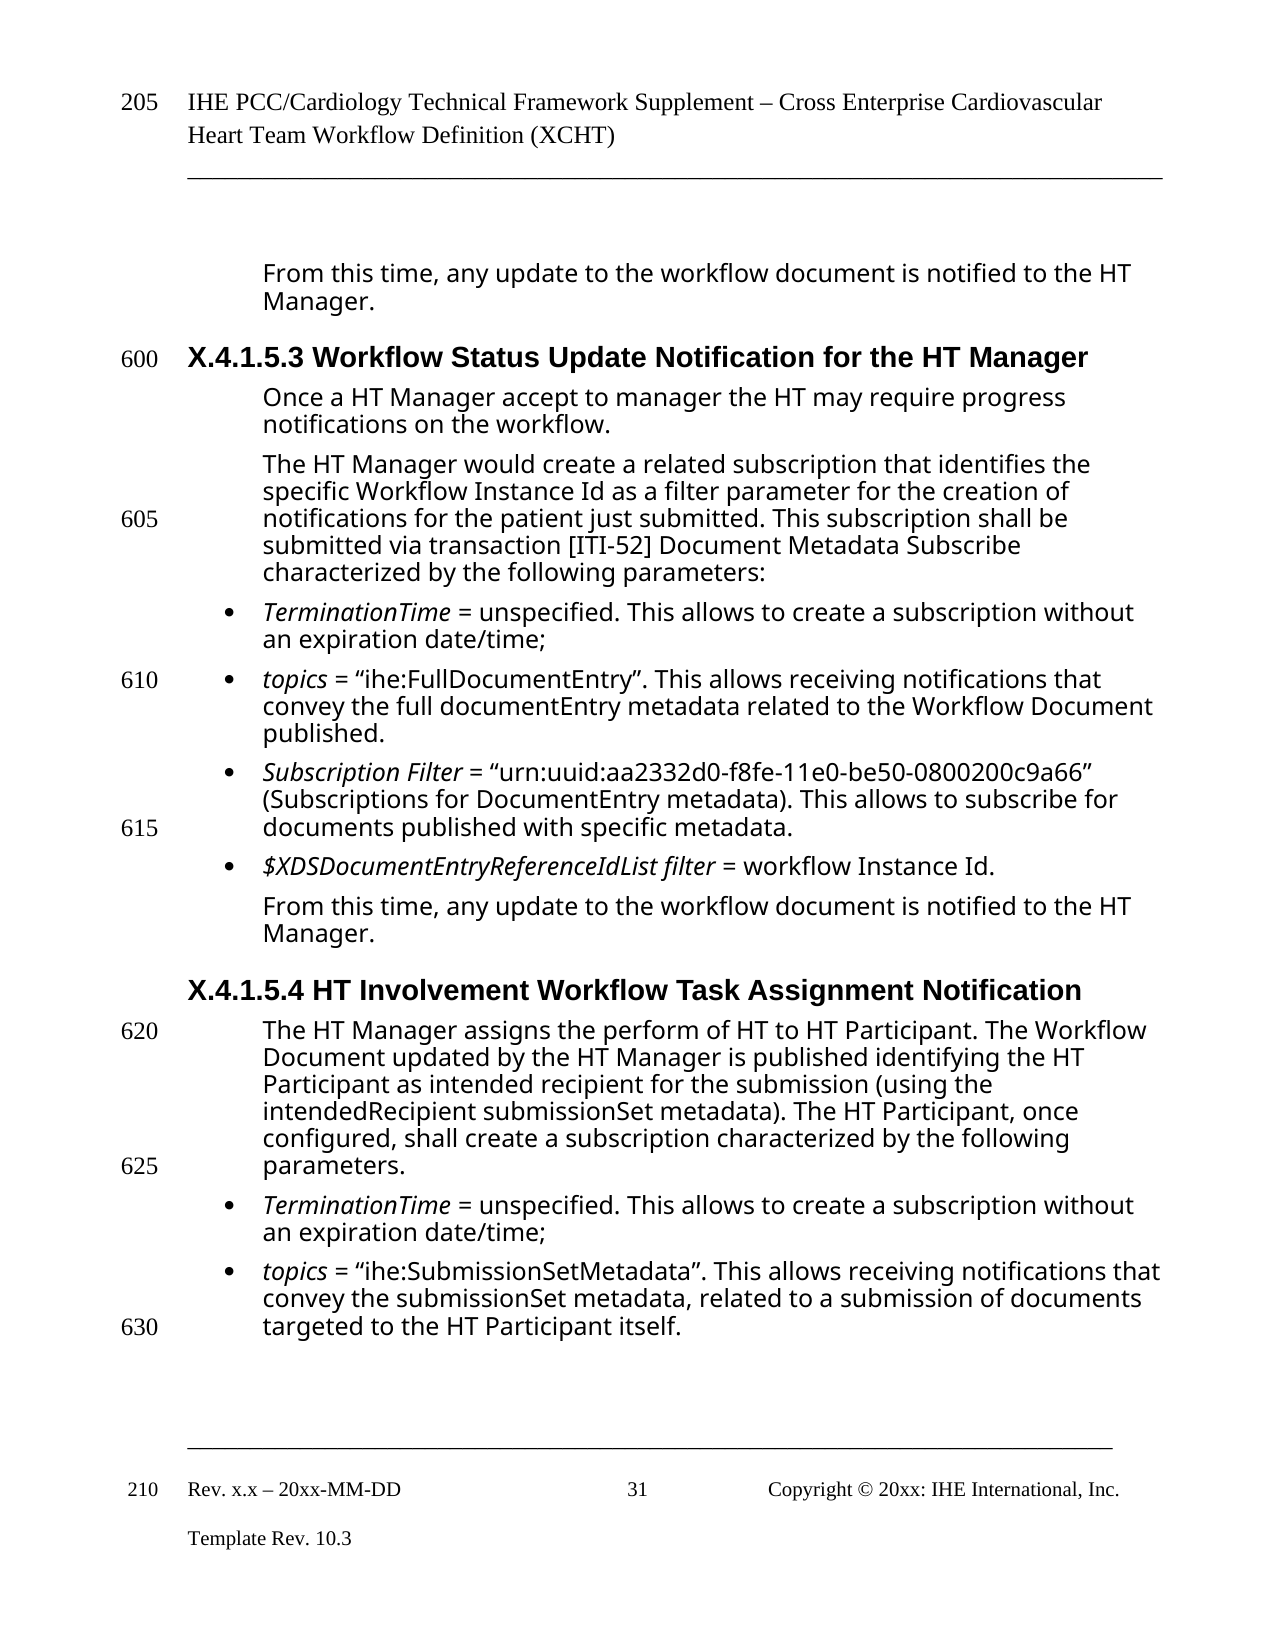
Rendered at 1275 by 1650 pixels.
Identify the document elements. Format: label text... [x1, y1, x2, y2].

list topics = “ihe:FullDocumentEntry”. This allows receiving notifications that convey the full documentEntry metadata related to the Workflow Document published. [225, 666, 1162, 748]
list Subscription Filter = “urn:uuid:aa2332d0-f8fe-11e0-be50-0800200c9a66” (Subscriptions for DocumentEntry metadata). This allows to subscribe for documents published with specific metadata. [225, 760, 1162, 841]
list $XDSDocumentEntryReferenceIdList filter = workflow Instance Id. [225, 854, 1162, 881]
subtitle X.4.1.5.3 Workflow Status Update Notification for the HT Manager [187, 340, 1162, 374]
text The HT Manager would create a related subscription that identifies the specific Workflow Instance Id as a filter parameter for the creation of notifications for the patient just submitted. This subscription shall be submitted via transaction [ITI-52] Document Metadata Subscribe characterized by the following parameters: [262, 452, 1162, 587]
subtitle X.4.1.5.4 HT Involvement Workflow Task Assignment Notification [187, 973, 1162, 1006]
list TerminationTime = unspecified. This allows to create a subscription without an expiration date/time; [225, 1192, 1162, 1247]
list TerminationTime = unspecified. This allows to create a subscription without an expiration date/time; [225, 600, 1162, 654]
text From this time, any update to the workflow document is notified to the HT Manager. [262, 261, 1162, 315]
text The HT Manager assigns the perform of HT to HT Participant. The Workflow Document updated by the HT Manager is published identifying the HT Participant as intended recipient for the submission (using the intendedRecipient submissionSet metadata). The HT Participant, once configured, shall create a subscription characterized by the following parameters. [262, 1017, 1162, 1180]
list topics = “ihe:SubmissionSetMetadata”. This allows receiving notifications that convey the submissionSet metadata, related to a submission of documents targeted to the HT Participant itself. [225, 1259, 1162, 1340]
text Once a HT Manager accept to manager the HT may require progress notifications on the workflow. [262, 385, 1162, 439]
text From this time, any update to the workflow document is notified to the HT Manager. [262, 893, 1162, 948]
